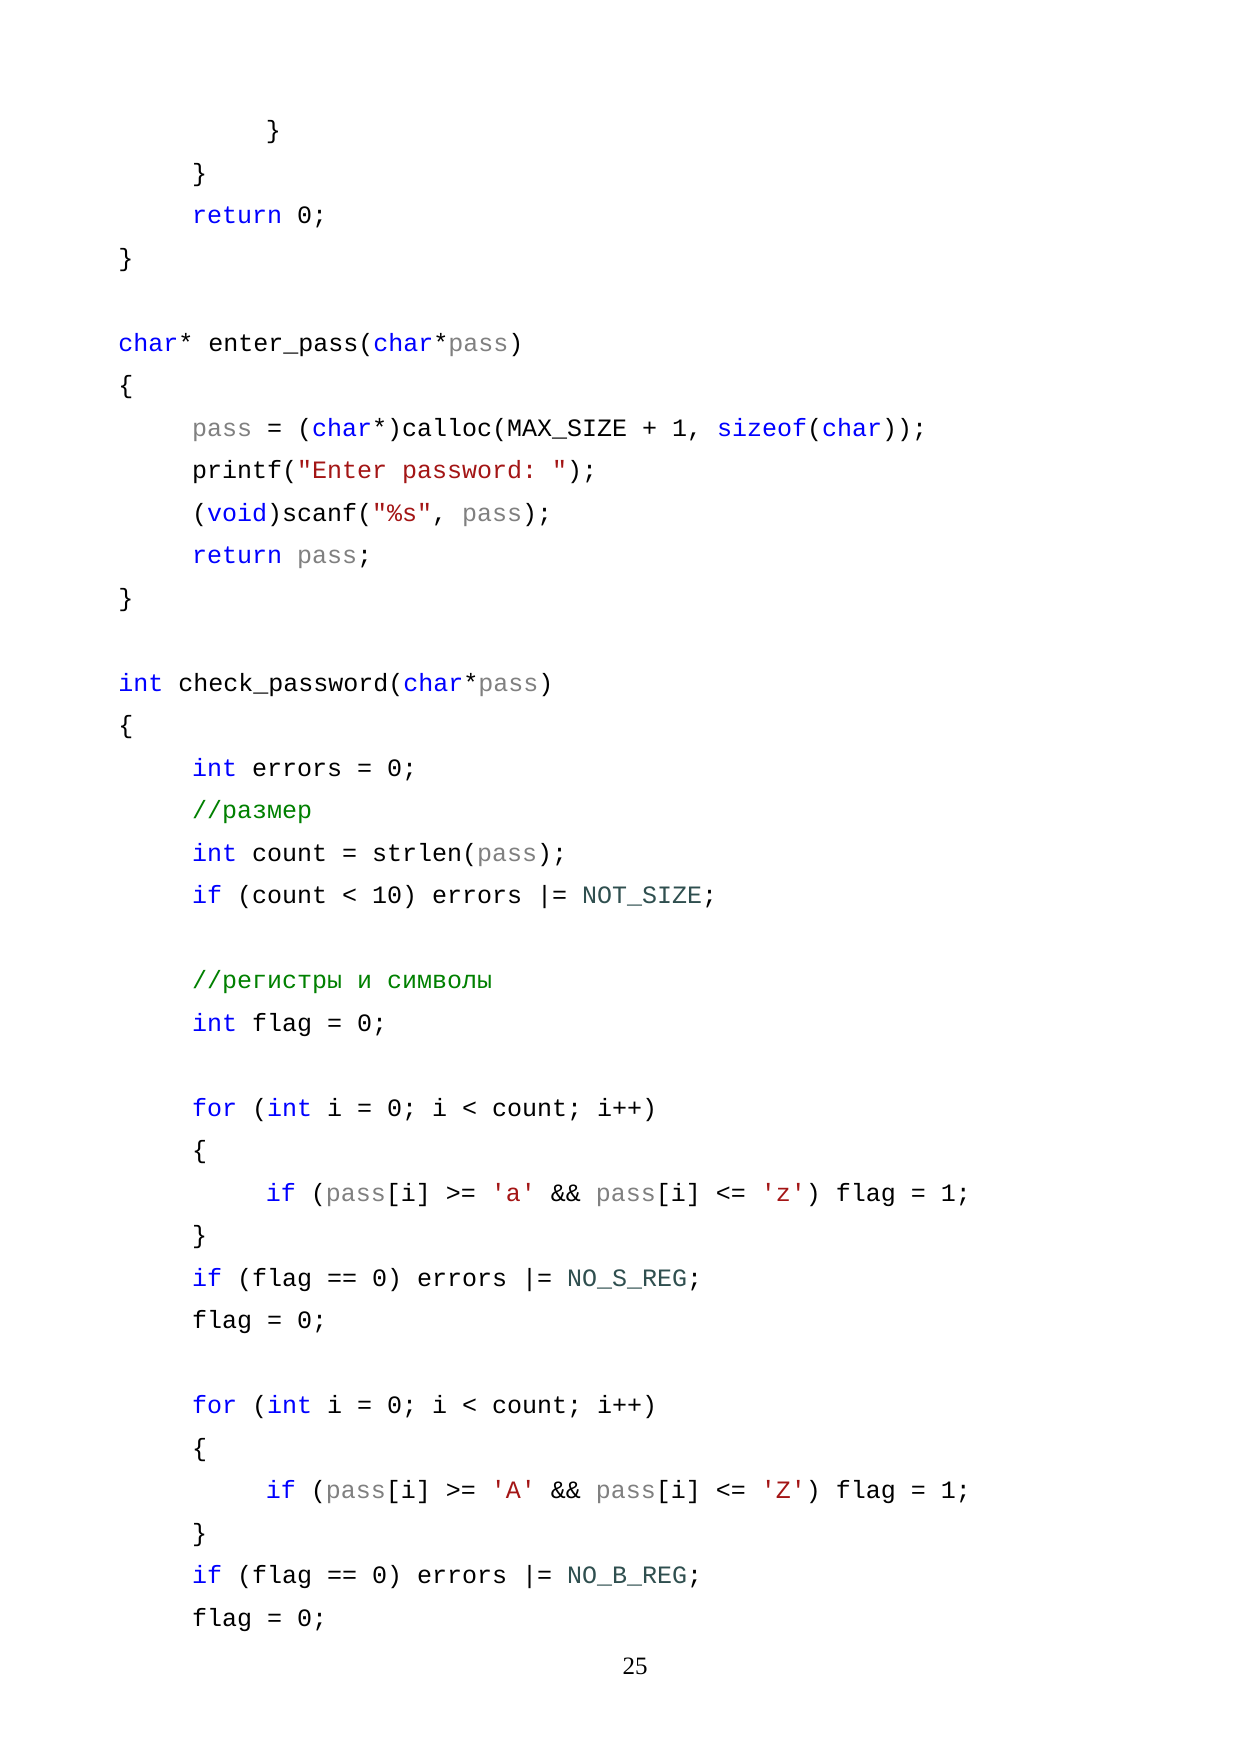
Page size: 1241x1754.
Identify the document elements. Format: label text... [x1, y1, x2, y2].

text } [118, 246, 1152, 274]
text { [118, 1436, 1152, 1464]
text for (int i = 0; i < count; i++) [118, 1393, 1152, 1421]
text flag = 0; [118, 1308, 1152, 1336]
text char* enter_pass(char*pass) [118, 331, 1152, 359]
text if (count < 10) errors |= NOT_SIZE; [118, 883, 1152, 911]
text //размер [118, 798, 1152, 826]
text return pass; [118, 543, 1152, 571]
text if (flag == 0) errors |= NO_B_REG; [118, 1563, 1152, 1591]
text if (flag == 0) errors |= NO_S_REG; [118, 1266, 1152, 1294]
text int flag = 0; [118, 1011, 1152, 1039]
text (void)scanf("%s", pass); [118, 501, 1152, 529]
text } [118, 586, 1152, 614]
text //регистры и символы [118, 968, 1152, 996]
text int check_password(char*pass) [118, 671, 1152, 699]
text } [118, 161, 1152, 189]
text flag = 0; [118, 1606, 1152, 1634]
text return 0; [118, 203, 1152, 231]
text for (int i = 0; i < count; i++) [118, 1096, 1152, 1124]
text } [118, 1223, 1152, 1251]
text { [118, 1138, 1152, 1166]
text int errors = 0; [118, 756, 1152, 784]
text if (pass[i] >= 'A' && pass[i] <= 'Z') flag = 1; [118, 1478, 1152, 1506]
text } [118, 1521, 1152, 1549]
text pass = (char*)calloc(MAX_SIZE + 1, sizeof(char)); [118, 416, 1152, 444]
text { [118, 713, 1152, 741]
text int count = strlen(pass); [118, 841, 1152, 869]
text printf("Enter password: "); [118, 458, 1152, 486]
text { [118, 373, 1152, 401]
text if (pass[i] >= 'a' && pass[i] <= 'z') flag = 1; [118, 1181, 1152, 1209]
text } [118, 118, 1152, 146]
